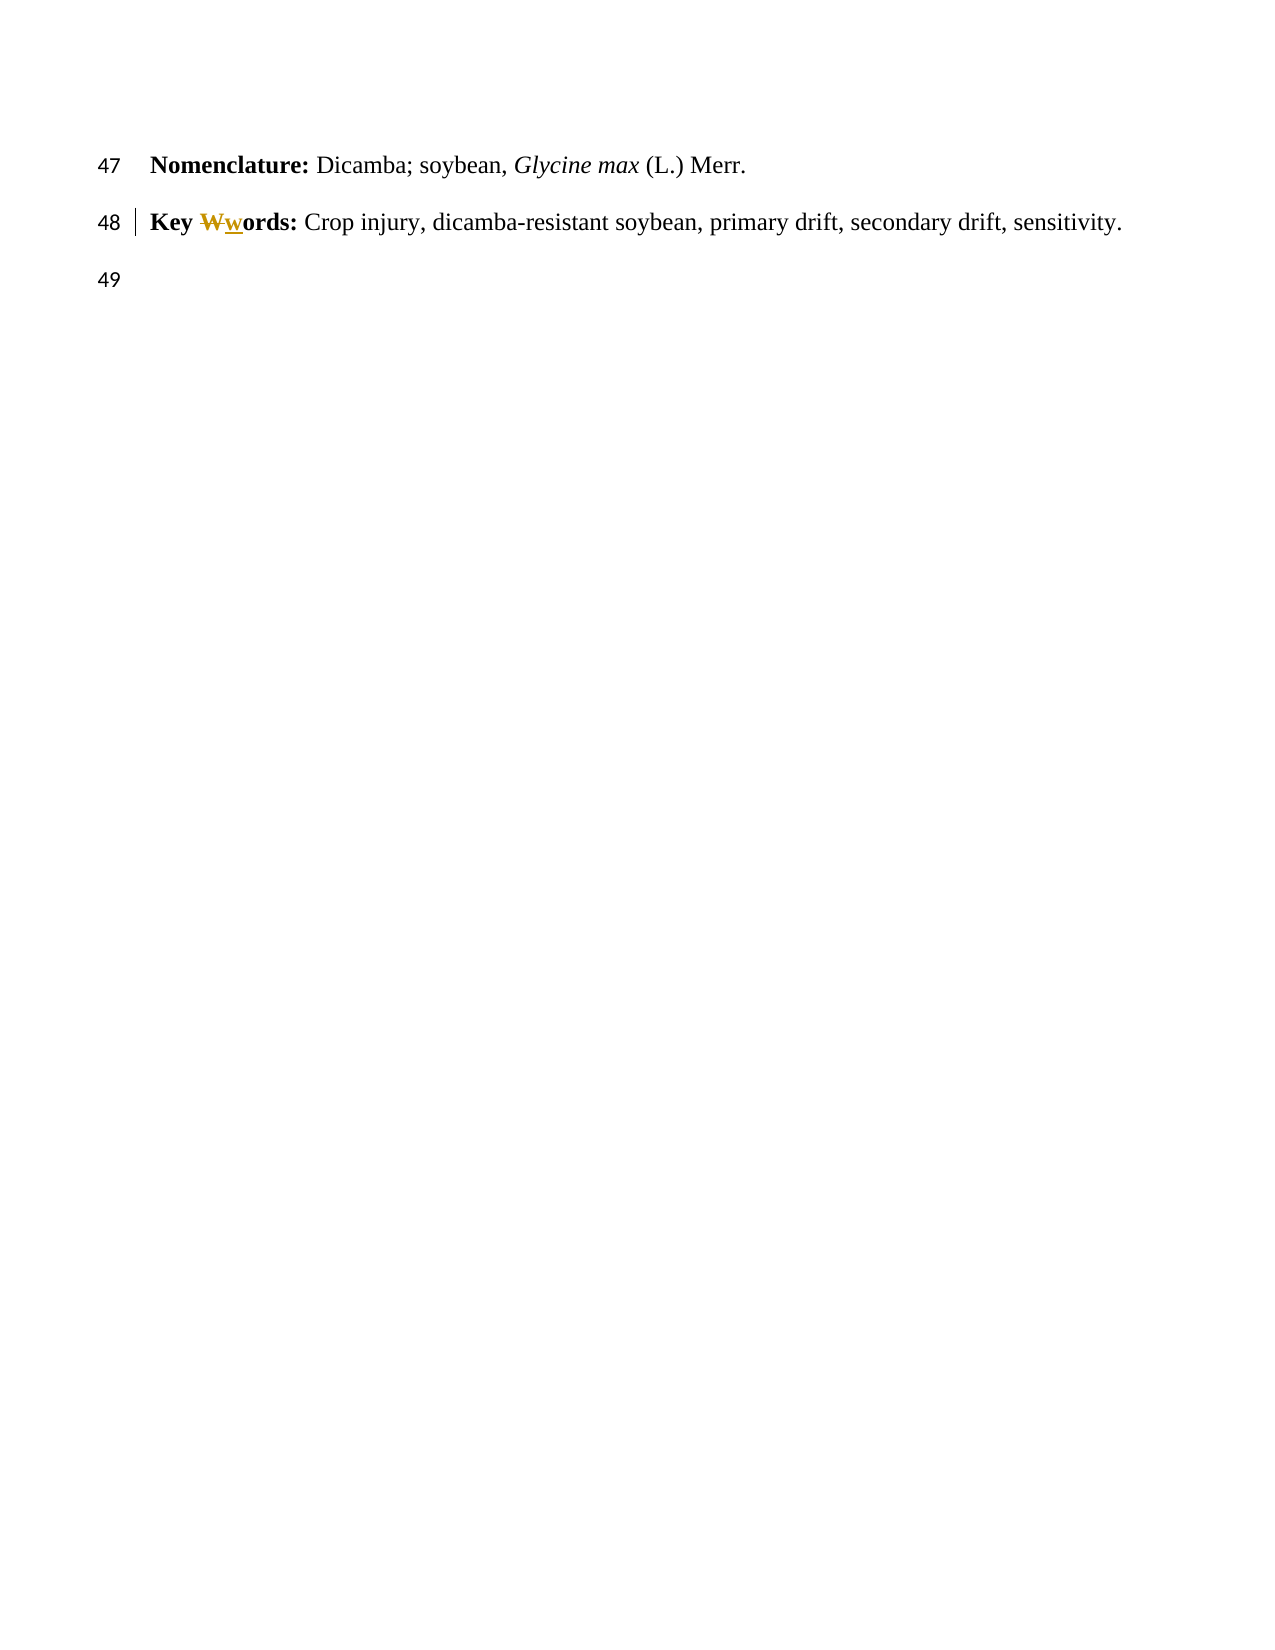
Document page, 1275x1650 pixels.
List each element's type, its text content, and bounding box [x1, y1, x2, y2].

text Key ords: Crop injury, dicamba-resistant soybean, primary drift, secondary drift, sensitivity. [150, 207, 1125, 236]
text Nomenclature: Dicamba; soybean, Glycine max (L.) Merr. [150, 150, 1125, 179]
